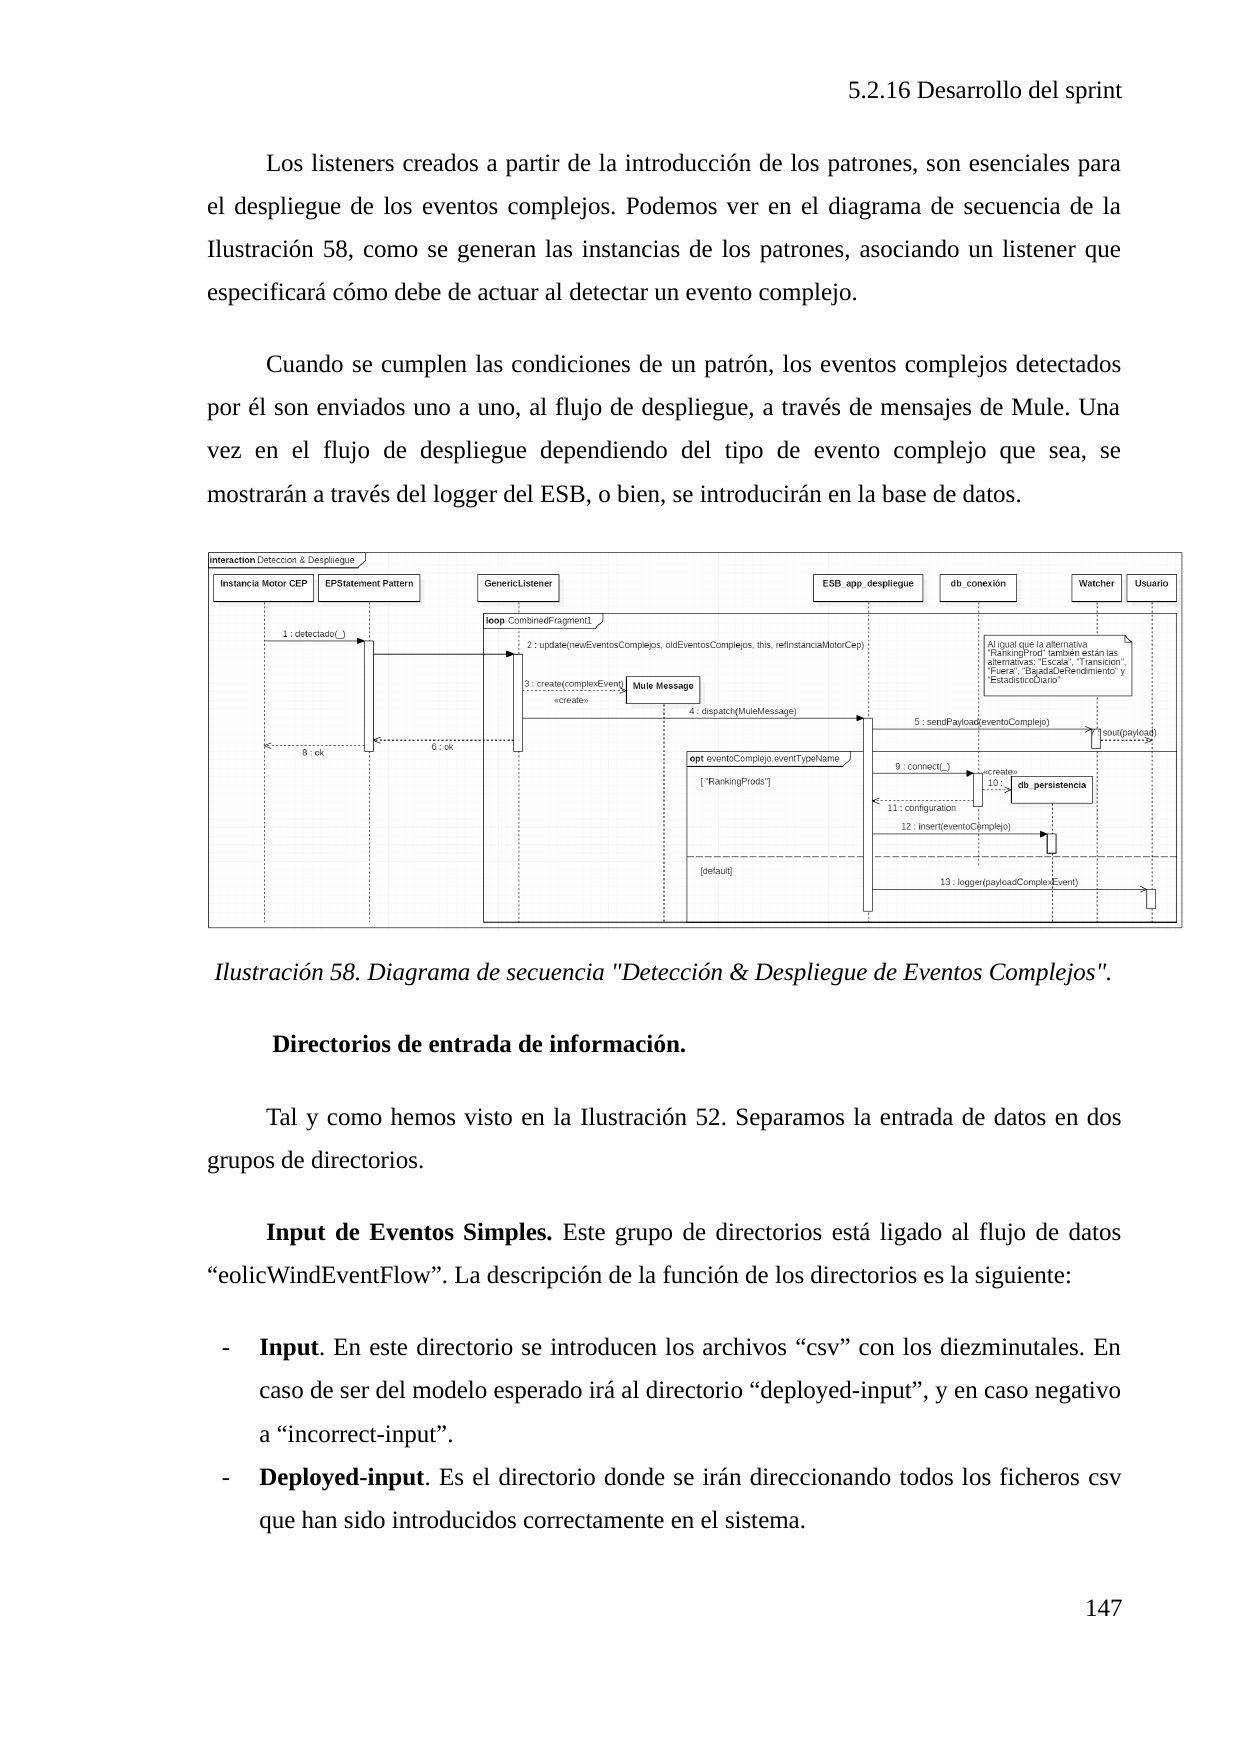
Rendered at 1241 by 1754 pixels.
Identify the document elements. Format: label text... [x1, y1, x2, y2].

text Directorios de entrada de información. [207, 1029, 1122, 1058]
text Cuando se cumplen las condiciones de un patrón, los eventos complejos detectados por él son enviados uno a uno, al flujo de despliegue, a través de mensajes de Mule. Una vez en el flujo de despliegue dependiendo del tipo de evento complejo que sea, se mostrarán a través del logger del ESB, o bien, se introducirán en la base de datos. [207, 349, 1122, 507]
text Input de Eventos Simples. Este grupo de directorios está ligado al flujo de datos “eolicWindEventFlow”. La descripción de la función de los directorios es la siguiente: [207, 1217, 1122, 1289]
list Input. En este directorio se introducen los archivos “csv” con los diezminutales. En caso de ser del modelo esperado irá al directorio “deployed-input”, y en caso negativo a “incorrect-input”. [222, 1332, 1122, 1447]
picture [206, 551, 1185, 931]
text Los listeners creados a partir de la introducción de los patrones, son esenciales para el despliegue de los eventos complejos. Podemos ver en el diagrama de secuencia de la Ilustración 58, como se generan las instancias de los patrones, asociando un listener que especificará cómo debe de actuar al detectar un evento complejo. [207, 148, 1122, 306]
list Deployed-input. Es el directorio donde se irán direccionando todos los ficheros csv que han sido introducidos correctamente en el sistema. [222, 1462, 1122, 1534]
text Ilustración 58. Diagrama de secuencia "Detección & Despliegue de Eventos Complejos". [207, 957, 1122, 986]
text Tal y como hemos visto en la Ilustración 52. Separamos la entrada de datos en dos grupos de directorios. [207, 1102, 1122, 1173]
